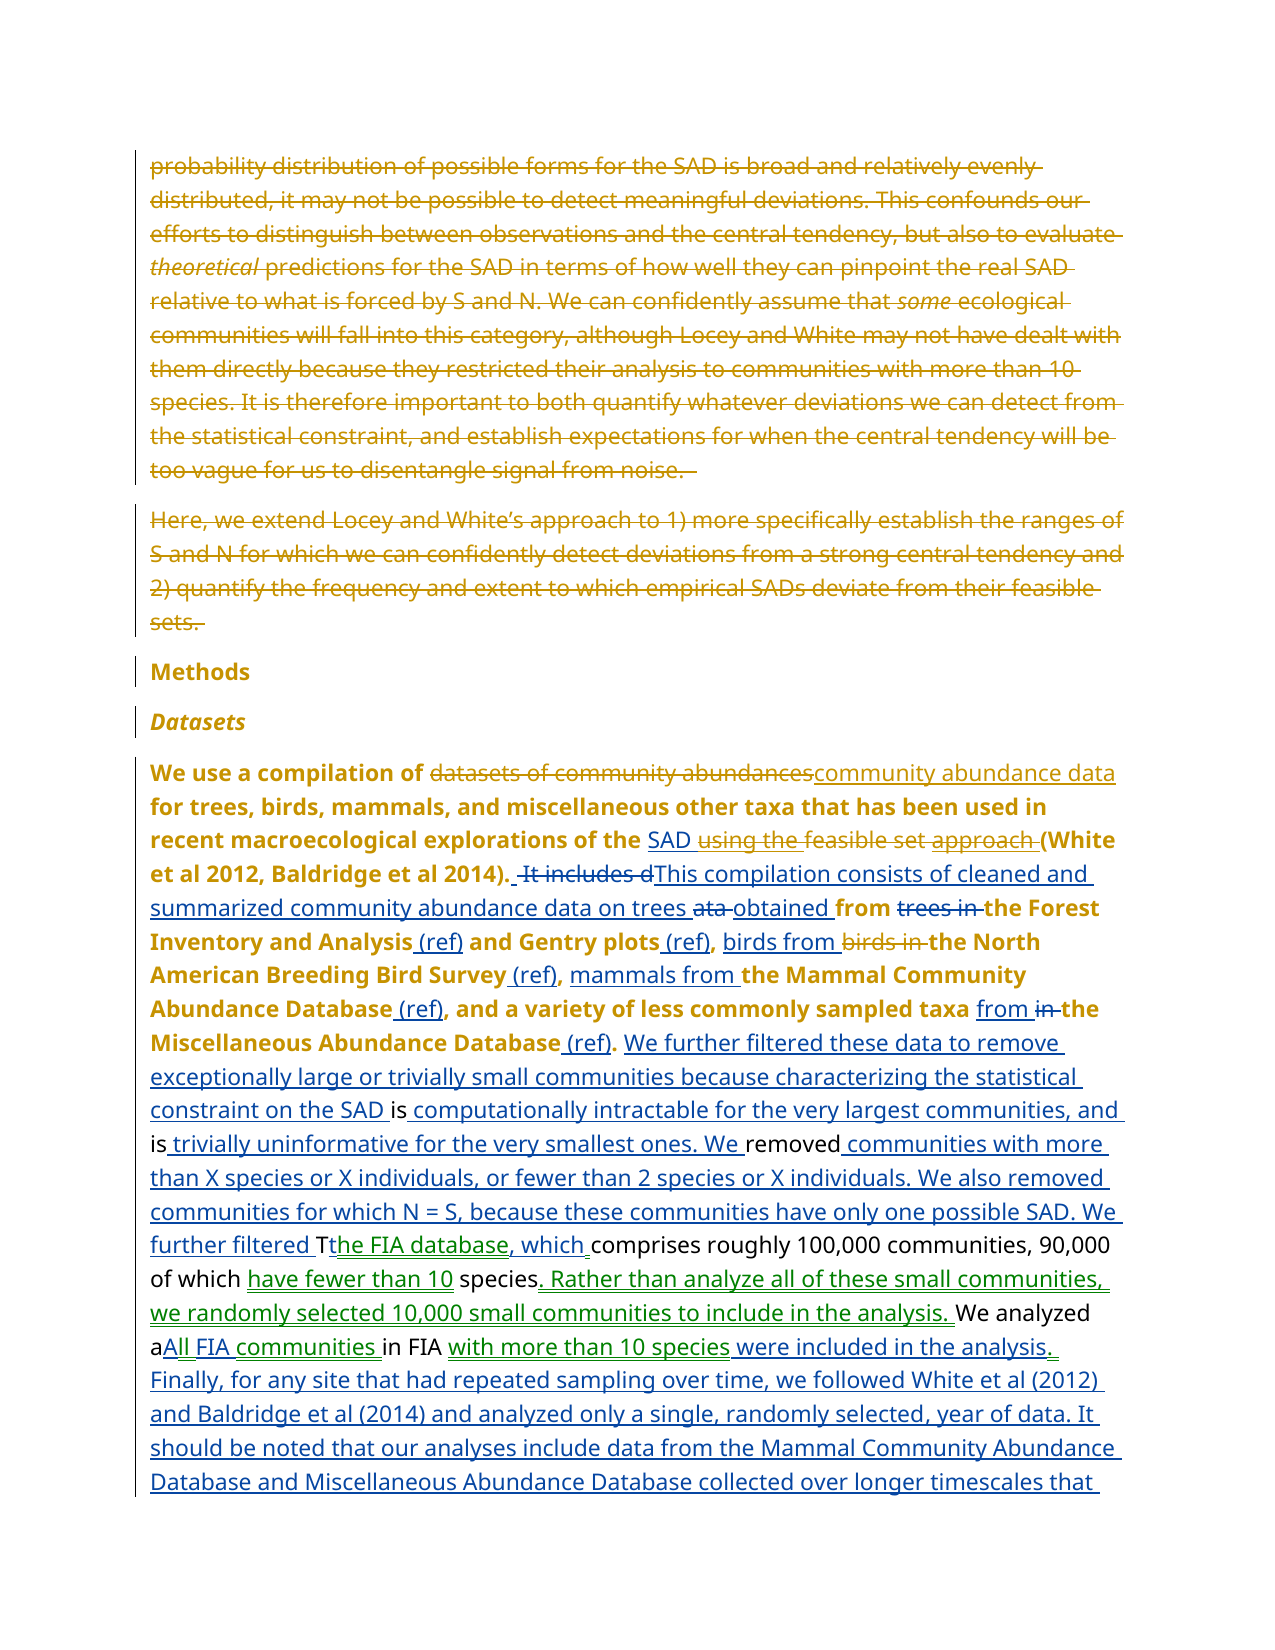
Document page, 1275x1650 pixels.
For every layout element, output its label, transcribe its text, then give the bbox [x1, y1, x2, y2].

text Datasets [150, 706, 1125, 737]
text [150, 757, 1125, 1497]
text Methods [150, 656, 1125, 687]
